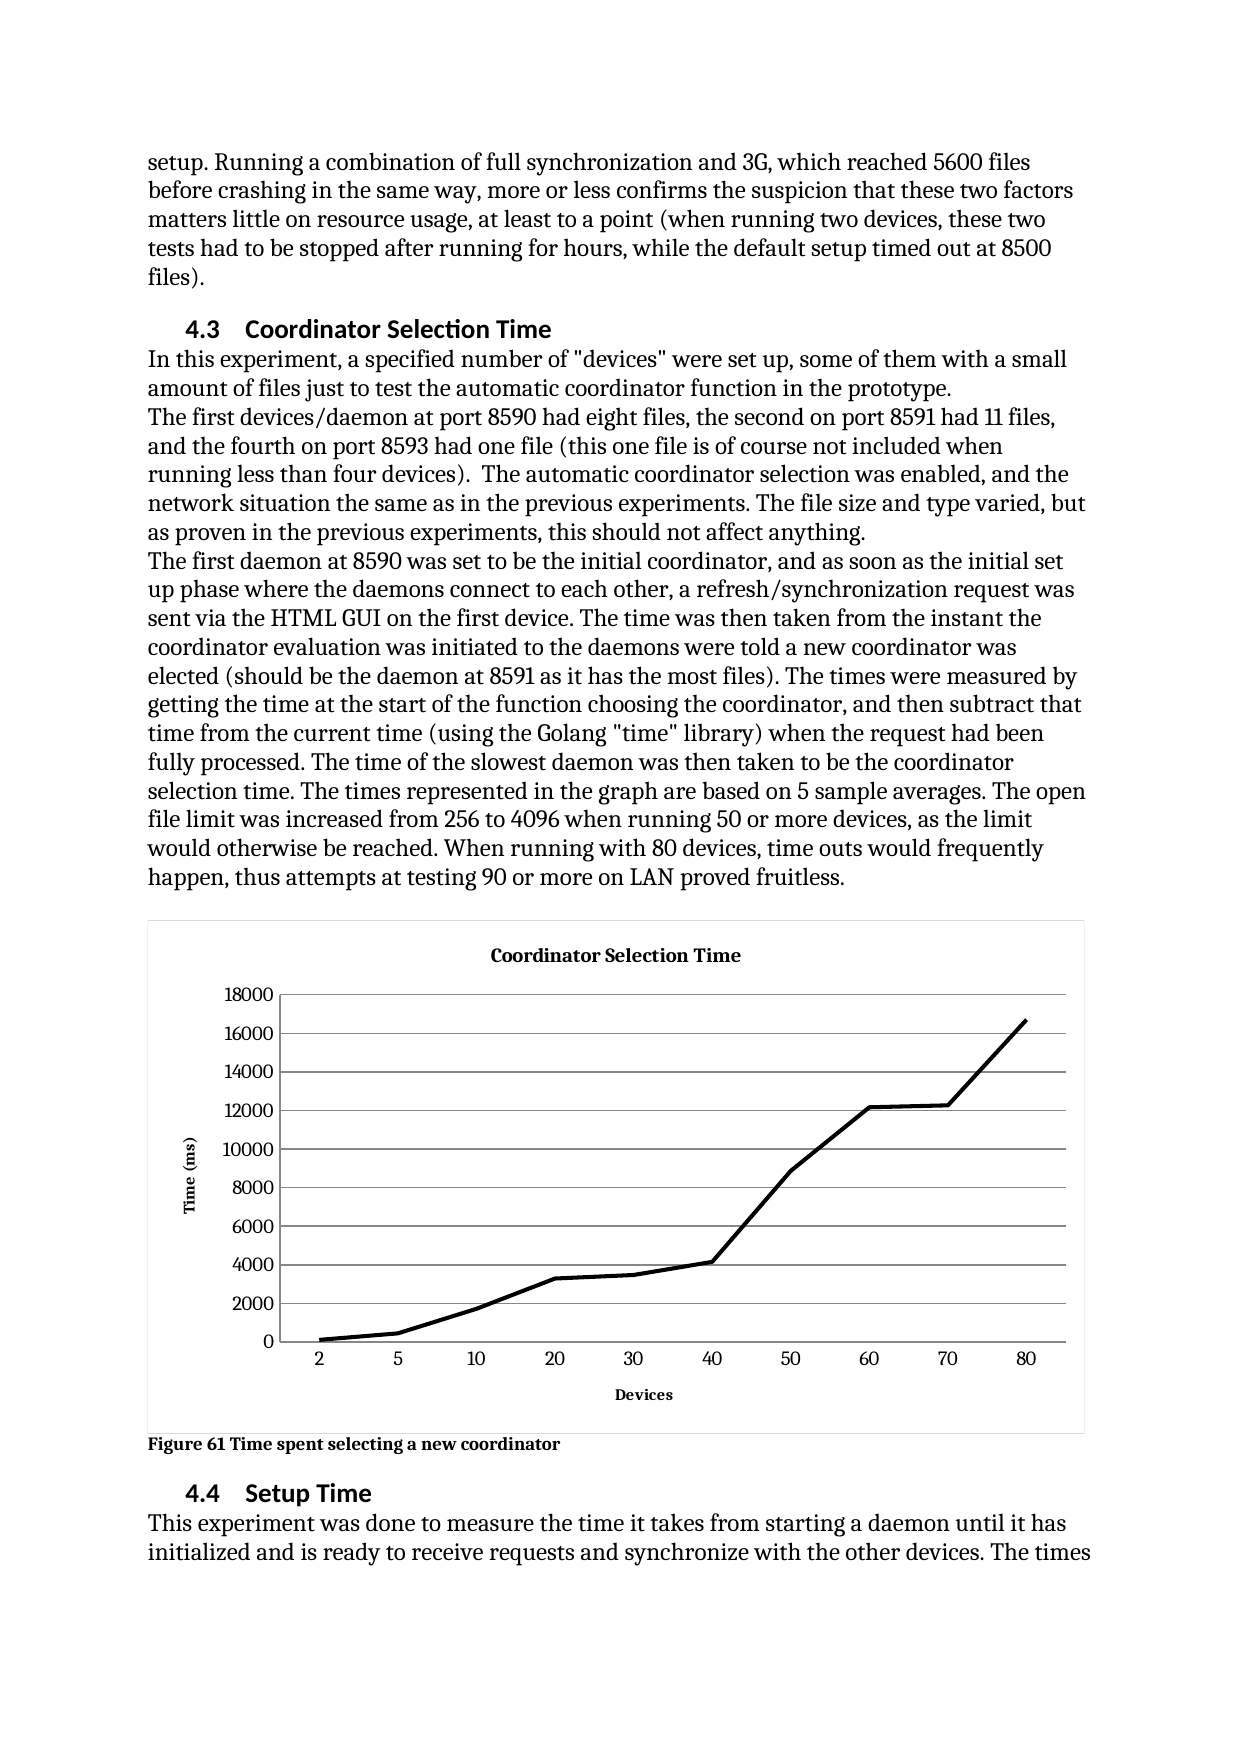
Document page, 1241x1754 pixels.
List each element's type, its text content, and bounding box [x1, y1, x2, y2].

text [148, 1509, 1092, 1567]
subtitle Setup Time [185, 1476, 1092, 1509]
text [148, 148, 1092, 291]
text Figure 61 Time spent selecting a new coordinator [148, 1434, 1092, 1455]
text The first daemon at 8590 was set to be the initial coordinator, and as soon as the initial set up phase where the daemons connect to each other, a refresh/synchronization request was sent via the HTML GUI on the first device. The time was then taken from the instant the coordinator evaluation was initiated to the daemons were told a new coordinator was elected (should be the daemon at 8591 as it has the most files). The times were measured by getting the time at the start of the function choosing the coordinator, and then subtract that time from the current time (using the Golang "time" library) when the request had been fully processed. The time of the slowest daemon was then taken to be the coordinator selection time. The times represented in the graph are based on 5 sample averages. The open file limit was increased from 256 to 4096 when running 50 or more devices, as the limit would otherwise be reached. When running with 80 devices, time outs would frequently happen, thus attempts at testing 90 or more on LAN proved fruitless. [148, 547, 1092, 892]
text The first devices/daemon at port 8590 had eight files, the second on port 8591 had 11 files, and the fourth on port 8593 had one file (this one file is of course not included when running less than four devices). The automatic coordinator selection was enabled, and the network situation the same as in the previous experiments. The file size and type varied, but as proven in the previous experiments, this should not affect anything. [148, 403, 1092, 547]
subtitle Coordinator Selection Time [185, 312, 1092, 345]
text In this experiment, a specified number of "devices" were set up, some of them with a small amount of files just to test the automatic coordinator function in the prototype. [148, 345, 1092, 403]
